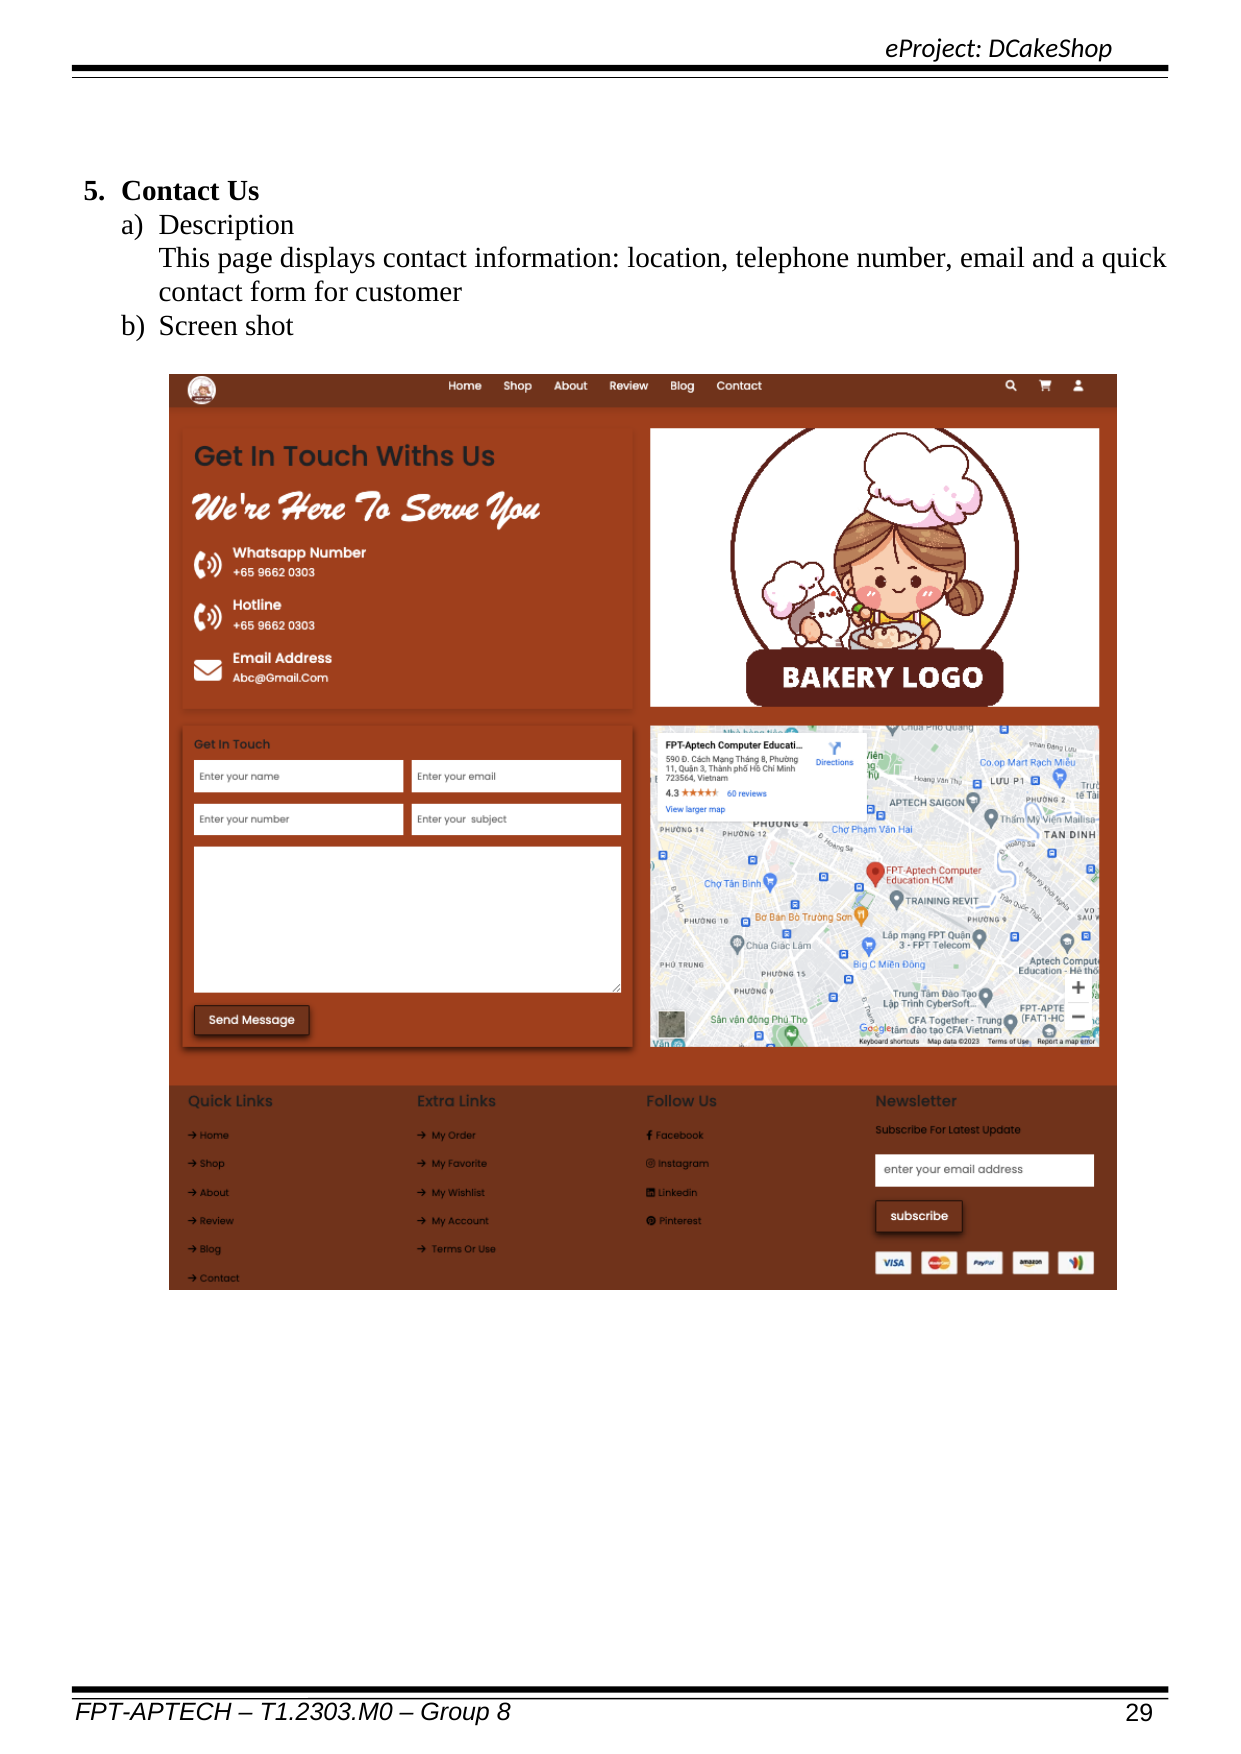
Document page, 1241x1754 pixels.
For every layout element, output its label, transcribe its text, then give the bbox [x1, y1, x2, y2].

list Description [121, 207, 1203, 241]
list Screen shot [121, 308, 1203, 341]
text This page displays contact information: location, telephone number, email and a quick contact form for customer [158, 241, 1203, 308]
picture [169, 374, 1117, 1290]
list Contact Us [83, 173, 1203, 207]
